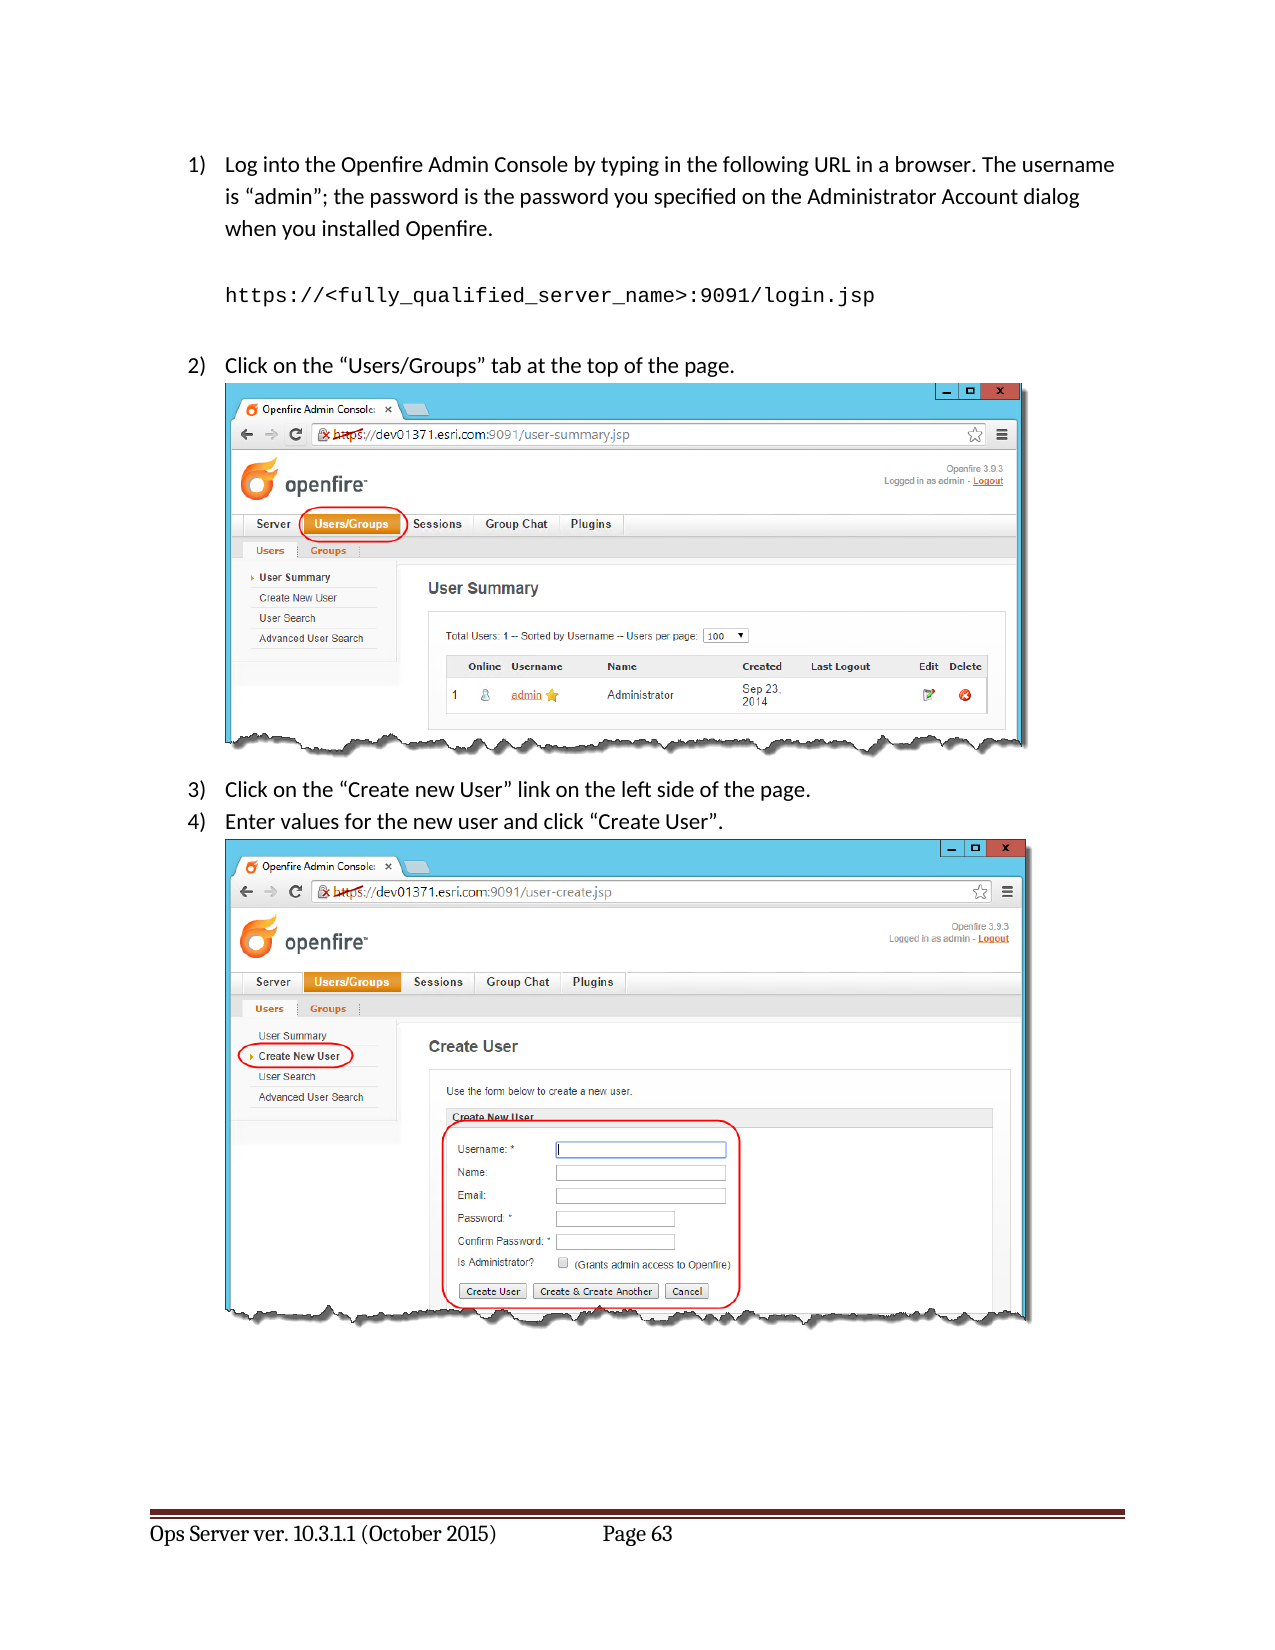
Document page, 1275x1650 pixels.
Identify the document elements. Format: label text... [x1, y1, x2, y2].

list Log into the Openfire Admin Console by typing in the following URL in a browser. The username is “admin”; the password is the password you specified on the Administrator Account dialog when you installed Openfire. [187, 150, 1125, 242]
list Enter values for the new user and click “Create User”. [187, 807, 1125, 835]
list https://<fully_qualified_server_name>:9091/login.jsp [225, 285, 1125, 309]
picture [225, 839, 1038, 1343]
picture [225, 383, 1034, 771]
list Click on the “Create new User” link on the left side of the page. [187, 775, 1125, 803]
list Click on the “Users/Groups” tab at the top of the page. [187, 351, 1125, 379]
